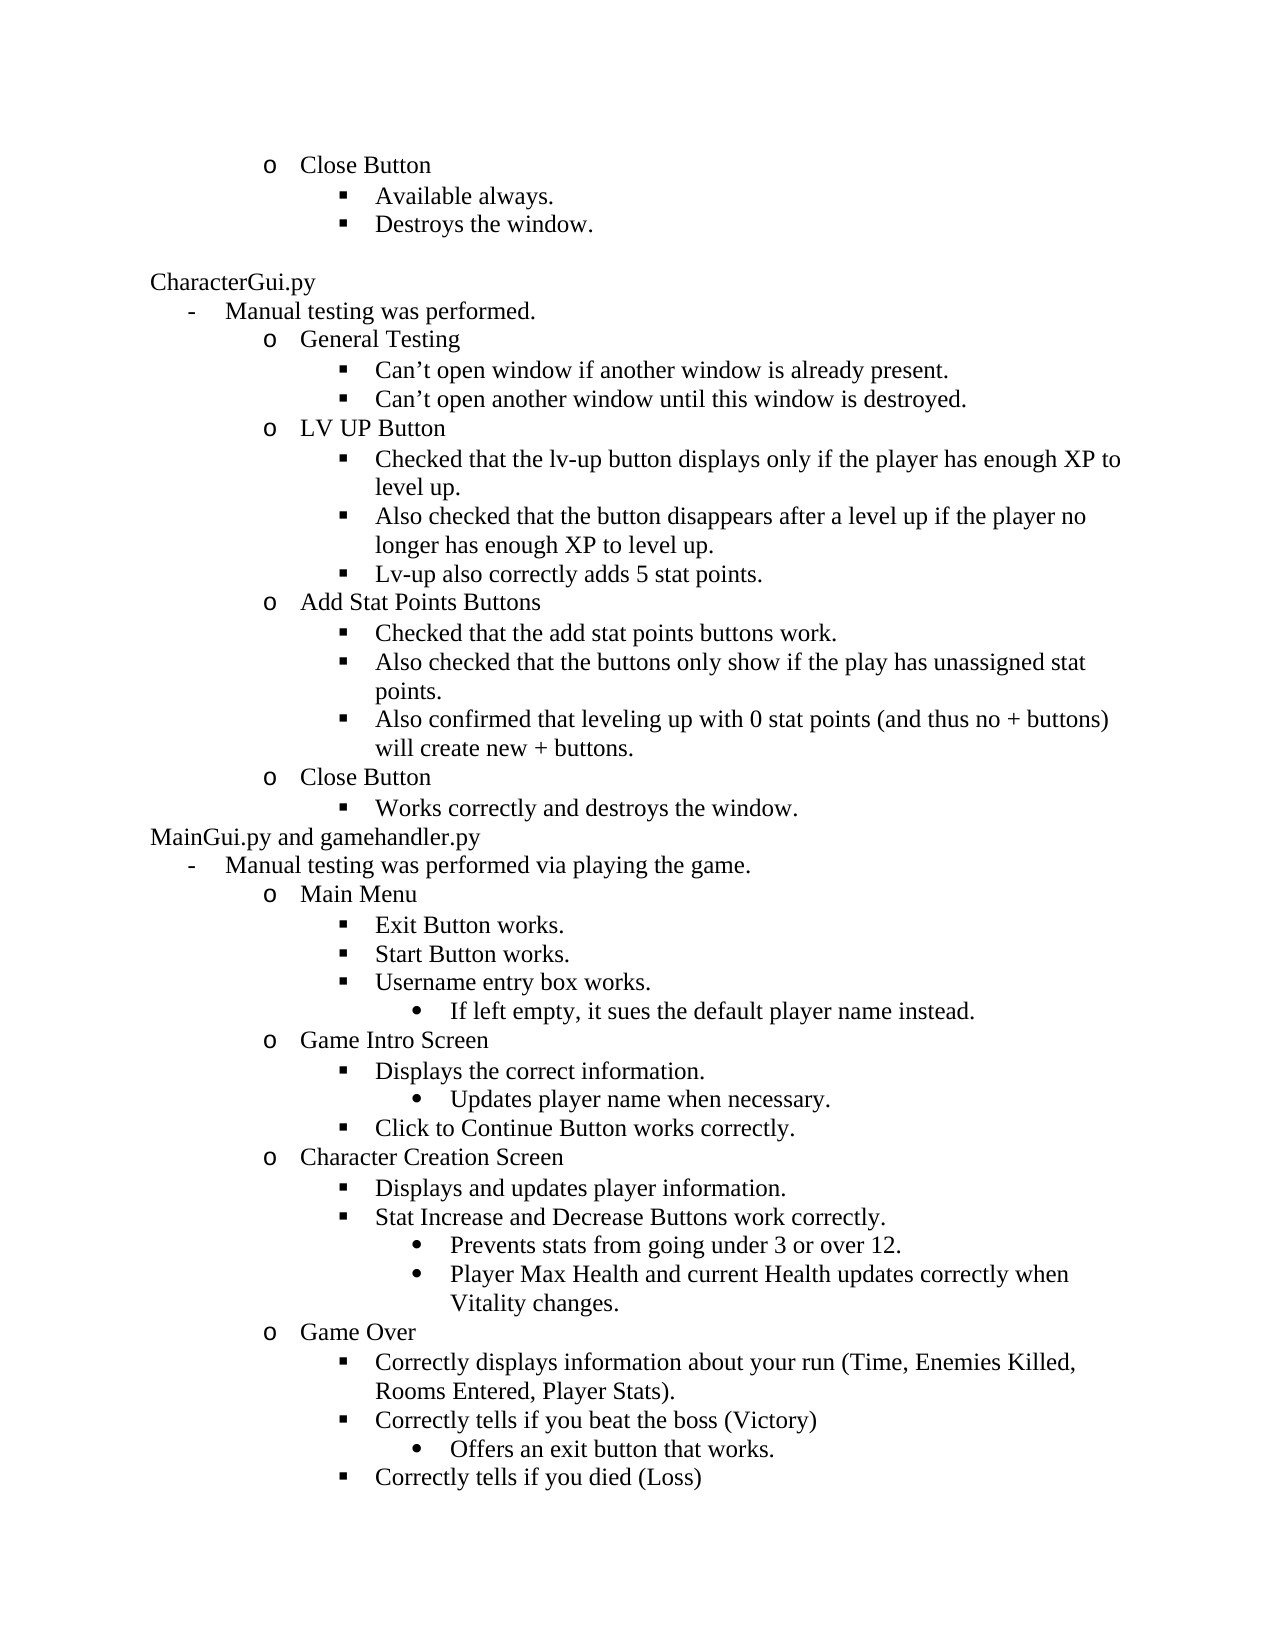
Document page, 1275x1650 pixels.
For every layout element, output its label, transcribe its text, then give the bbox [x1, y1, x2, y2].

list Correctly tells if you beat the boss (Victory) [337, 1405, 1125, 1434]
text MainGui.py and gamehandler.py [150, 822, 1125, 850]
list Game Intro Screen [262, 1025, 1125, 1056]
list Add Stat Points Buttons [262, 587, 1125, 618]
list General Testing [262, 324, 1125, 355]
list Main Menu [262, 879, 1125, 910]
list Also checked that the buttons only show if the play has unassigned stat points. [337, 647, 1125, 704]
list Username entry box works. [337, 967, 1125, 996]
list LV UP Button [262, 413, 1125, 444]
list Also confirmed that leveling up with 0 stat points (and thus no + buttons) will create new + buttons. [337, 704, 1125, 762]
list Offers an exit button that works. [412, 1434, 1125, 1462]
list Prevents stats from going under 3 or over 12. [412, 1230, 1125, 1259]
list Lv-up also correctly adds 5 stat points. [337, 559, 1125, 587]
text CharacterGui.py [150, 267, 1125, 296]
list Can’t open window if another window is already present. [337, 355, 1125, 384]
list Exit Button works. [337, 910, 1125, 939]
list Game Over [262, 1317, 1125, 1347]
list Player Max Health and current Health updates correctly when Vitality changes. [412, 1259, 1125, 1317]
list Also checked that the button disappears after a level up if the player no longer has enough XP to level up. [337, 501, 1125, 559]
list Checked that the lv-up button displays only if the player has enough XP to level up. [337, 444, 1125, 501]
list Can’t open another window until this window is destroyed. [337, 384, 1125, 413]
list Displays the correct information. [337, 1056, 1125, 1084]
list Close Button [262, 150, 1125, 181]
list If left empty, it sues the default player name instead. [412, 996, 1125, 1025]
list Stat Increase and Decrease Buttons work correctly. [337, 1202, 1125, 1230]
list Works correctly and destroys the window. [337, 793, 1125, 822]
list Available always. [337, 181, 1125, 209]
list Manual testing was performed. [187, 296, 1125, 324]
list Destroys the window. [337, 209, 1125, 238]
list Start Button works. [337, 939, 1125, 967]
list Close Button [262, 762, 1125, 793]
list Click to Continue Button works correctly. [337, 1113, 1125, 1142]
list Correctly tells if you died (Loss) [337, 1462, 1125, 1491]
list Displays and updates player information. [337, 1173, 1125, 1202]
list Correctly displays information about your run (Time, Enemies Killed, Rooms Entered, Player Stats). [337, 1347, 1125, 1405]
list Manual testing was performed via playing the game. [187, 850, 1125, 879]
list Character Creation Screen [262, 1142, 1125, 1173]
list Updates player name when necessary. [412, 1084, 1125, 1113]
list Checked that the add stat points buttons work. [337, 618, 1125, 647]
